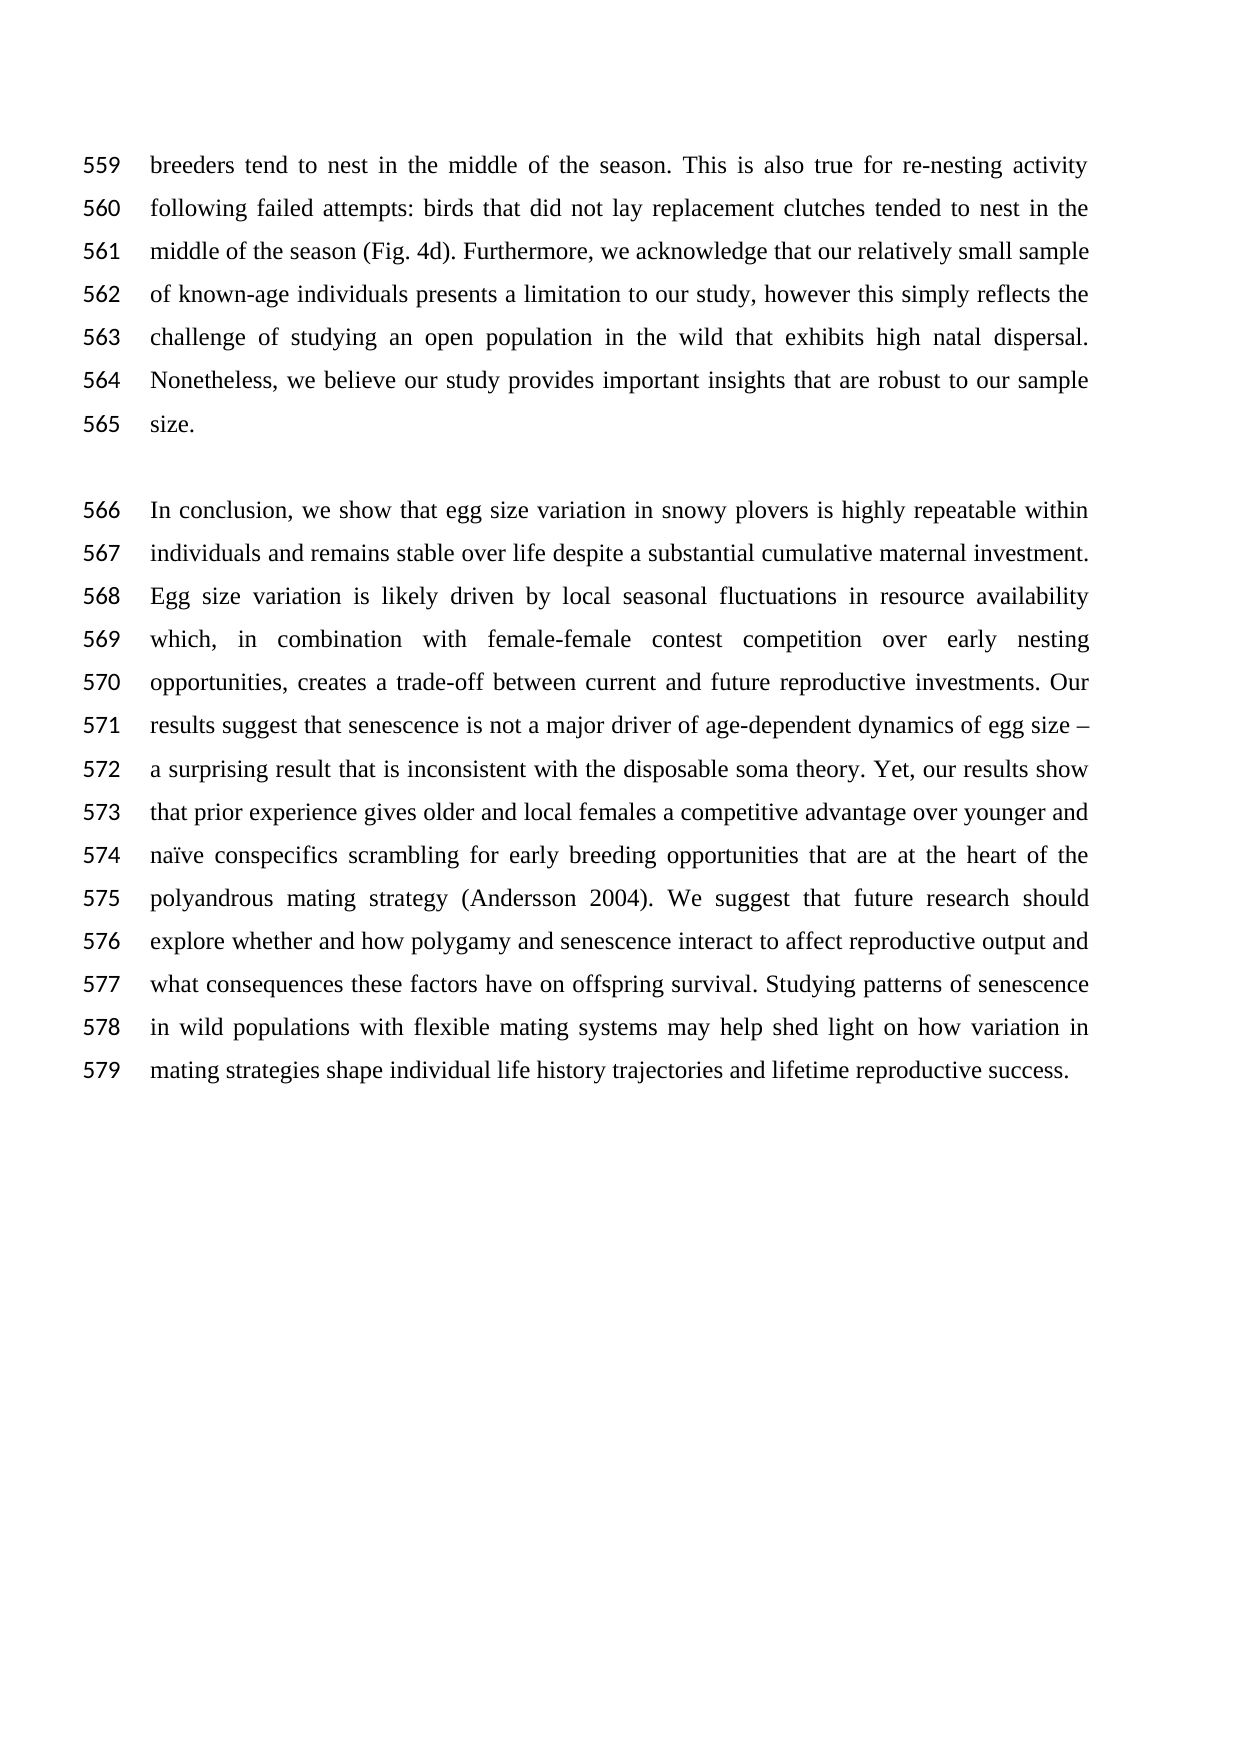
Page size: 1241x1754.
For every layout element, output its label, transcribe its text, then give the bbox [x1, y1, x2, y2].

text In conclusion, we show that egg size variation in snowy plovers is highly repeatable within individuals and remains stable over life despite a substantial cumulative maternal investment. Egg size variation is likely driven by local seasonal fluctuations in resource availability which, in combination with female-female contest competition over early nesting opportunities, creates a trade-off between current and future reproductive investments. Our results suggest that senescence is not a major driver of age-dependent dynamics of egg size – a surprising result that is inconsistent with the disposable soma theory. Yet, our results show that prior experience gives older and local females a competitive advantage over younger and naïve conspecifics scrambling for early breeding opportunities that are at the heart of the polyandrous mating strategy (Andersson 2004). We suggest that future research should explore whether and how polygamy and senescence interact to affect reproductive output and what consequences these factors have on offspring survival. Studying patterns of senescence in wild populations with flexible mating systems may help shed light on how variation in mating strategies shape individual life history trajectories and lifetime reproductive success. [150, 495, 1090, 1084]
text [150, 150, 1090, 437]
